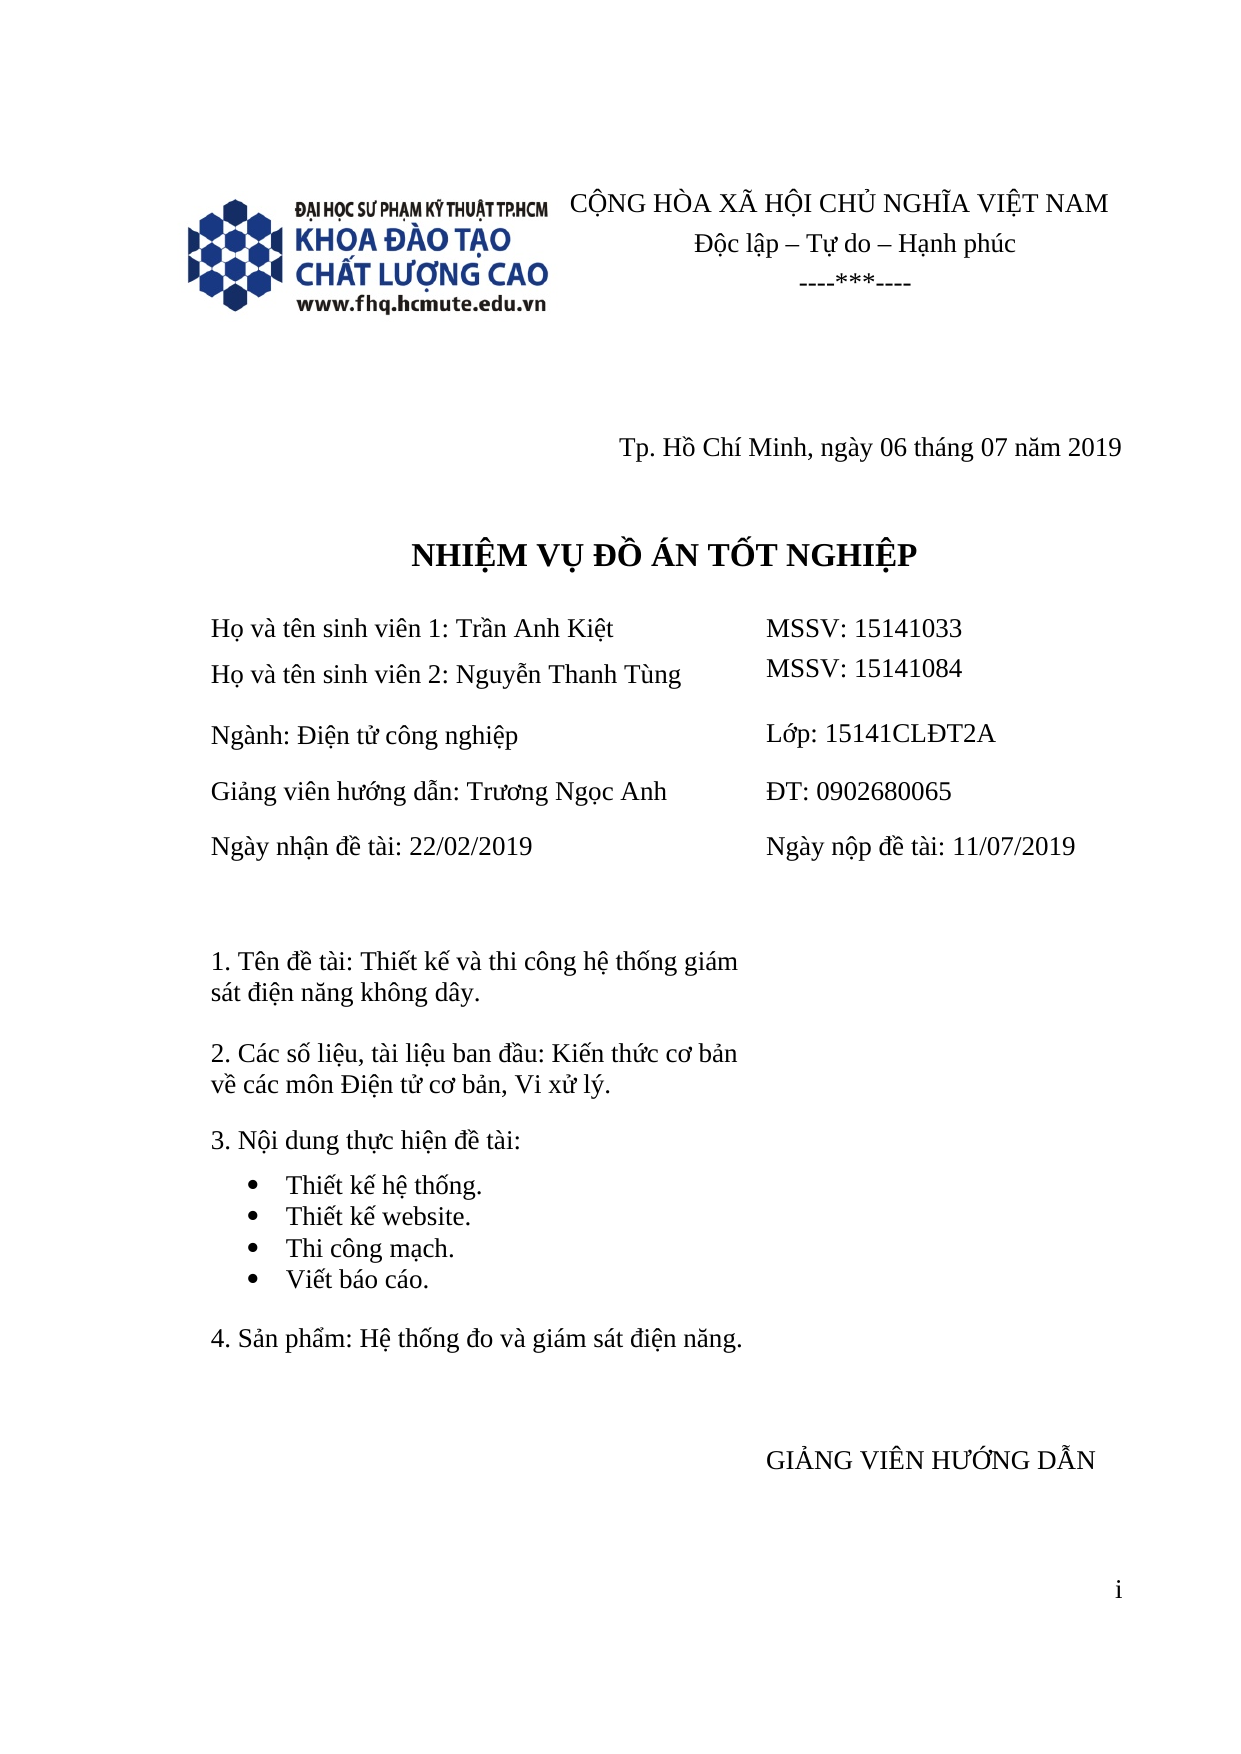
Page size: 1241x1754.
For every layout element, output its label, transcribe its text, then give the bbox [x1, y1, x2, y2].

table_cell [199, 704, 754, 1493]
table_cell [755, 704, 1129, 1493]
picture [177, 191, 558, 322]
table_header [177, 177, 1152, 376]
text NHIỆM VỤ ĐỒ ÁN TỐT NGHIỆP [207, 536, 1122, 574]
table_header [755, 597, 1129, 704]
text Tp. Hồ Chí Minh, ngày 06 tháng 07 năm 2019 [207, 431, 1122, 462]
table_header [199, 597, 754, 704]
